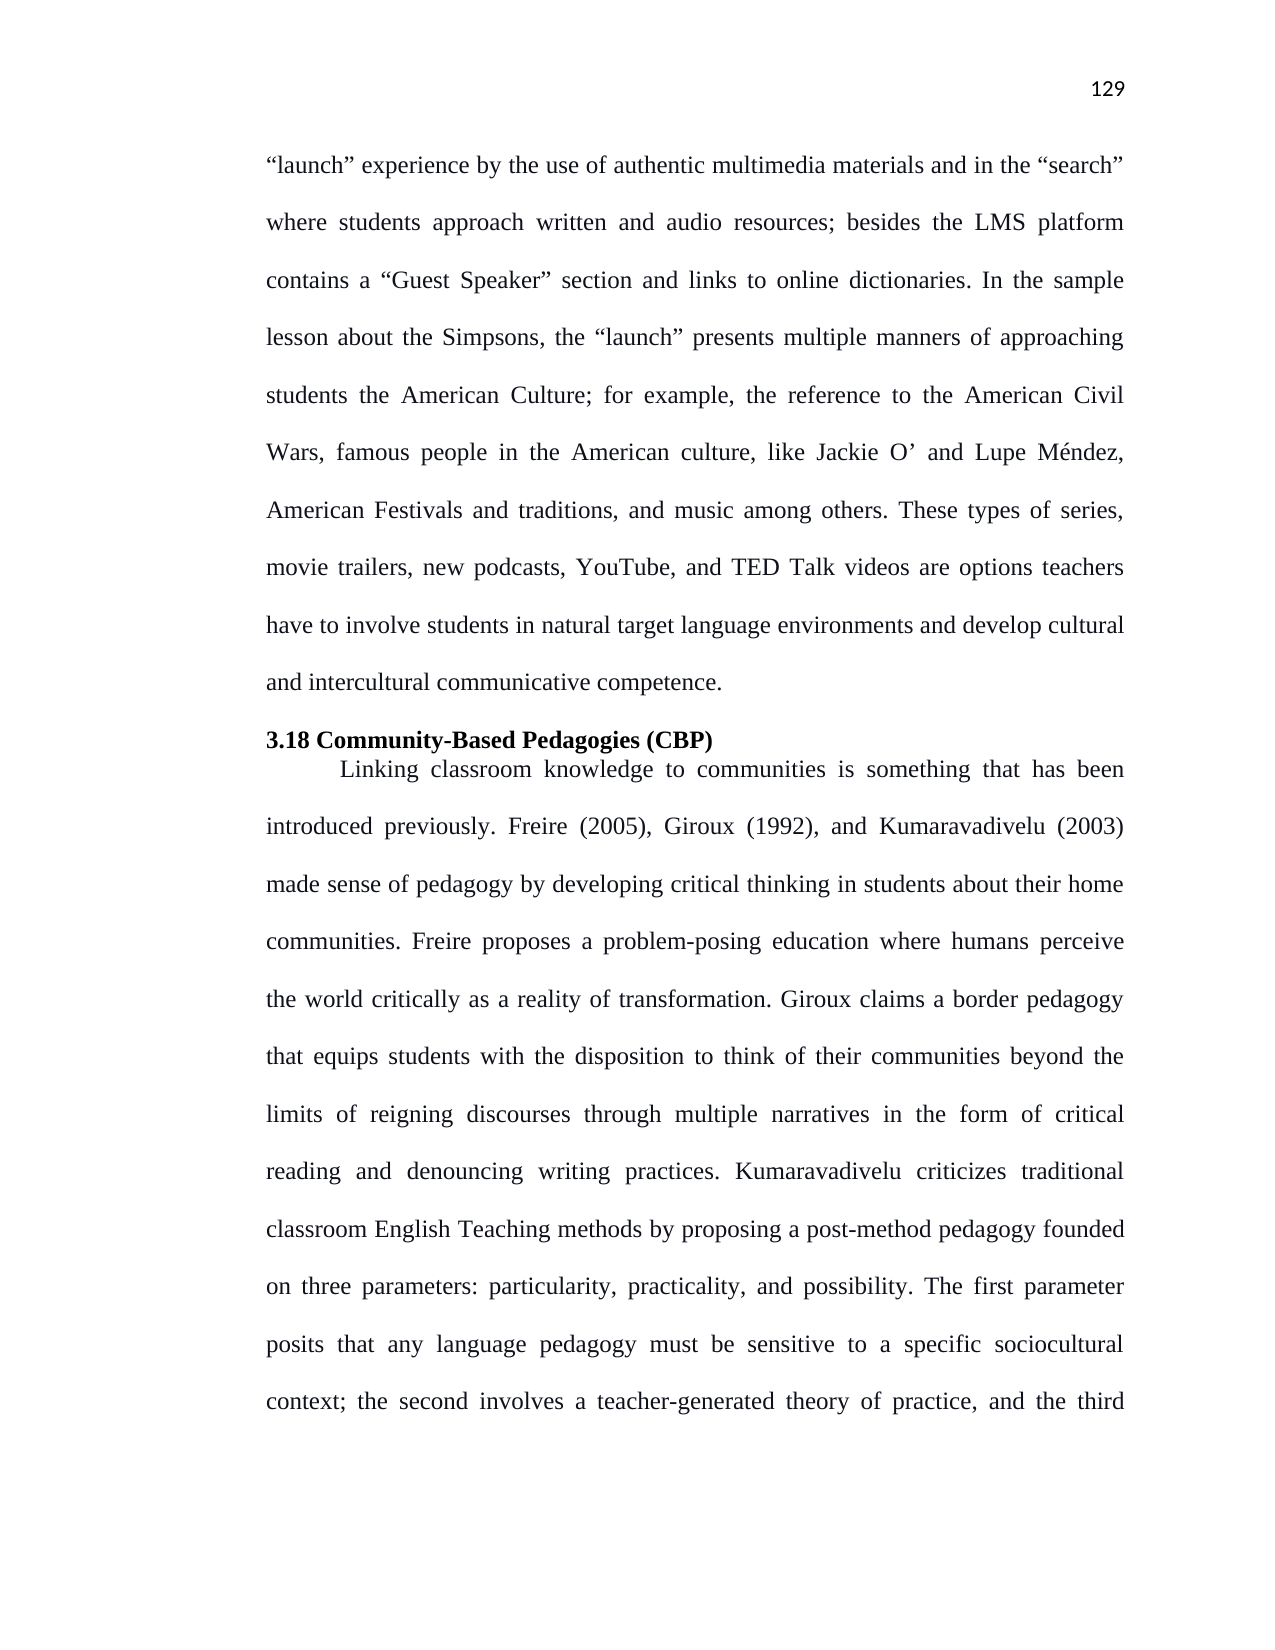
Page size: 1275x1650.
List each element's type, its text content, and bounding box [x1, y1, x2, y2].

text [266, 754, 1125, 1415]
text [266, 150, 1125, 696]
subtitle 3.18 Community-Based Pedagogies (CBP) [266, 725, 1125, 754]
